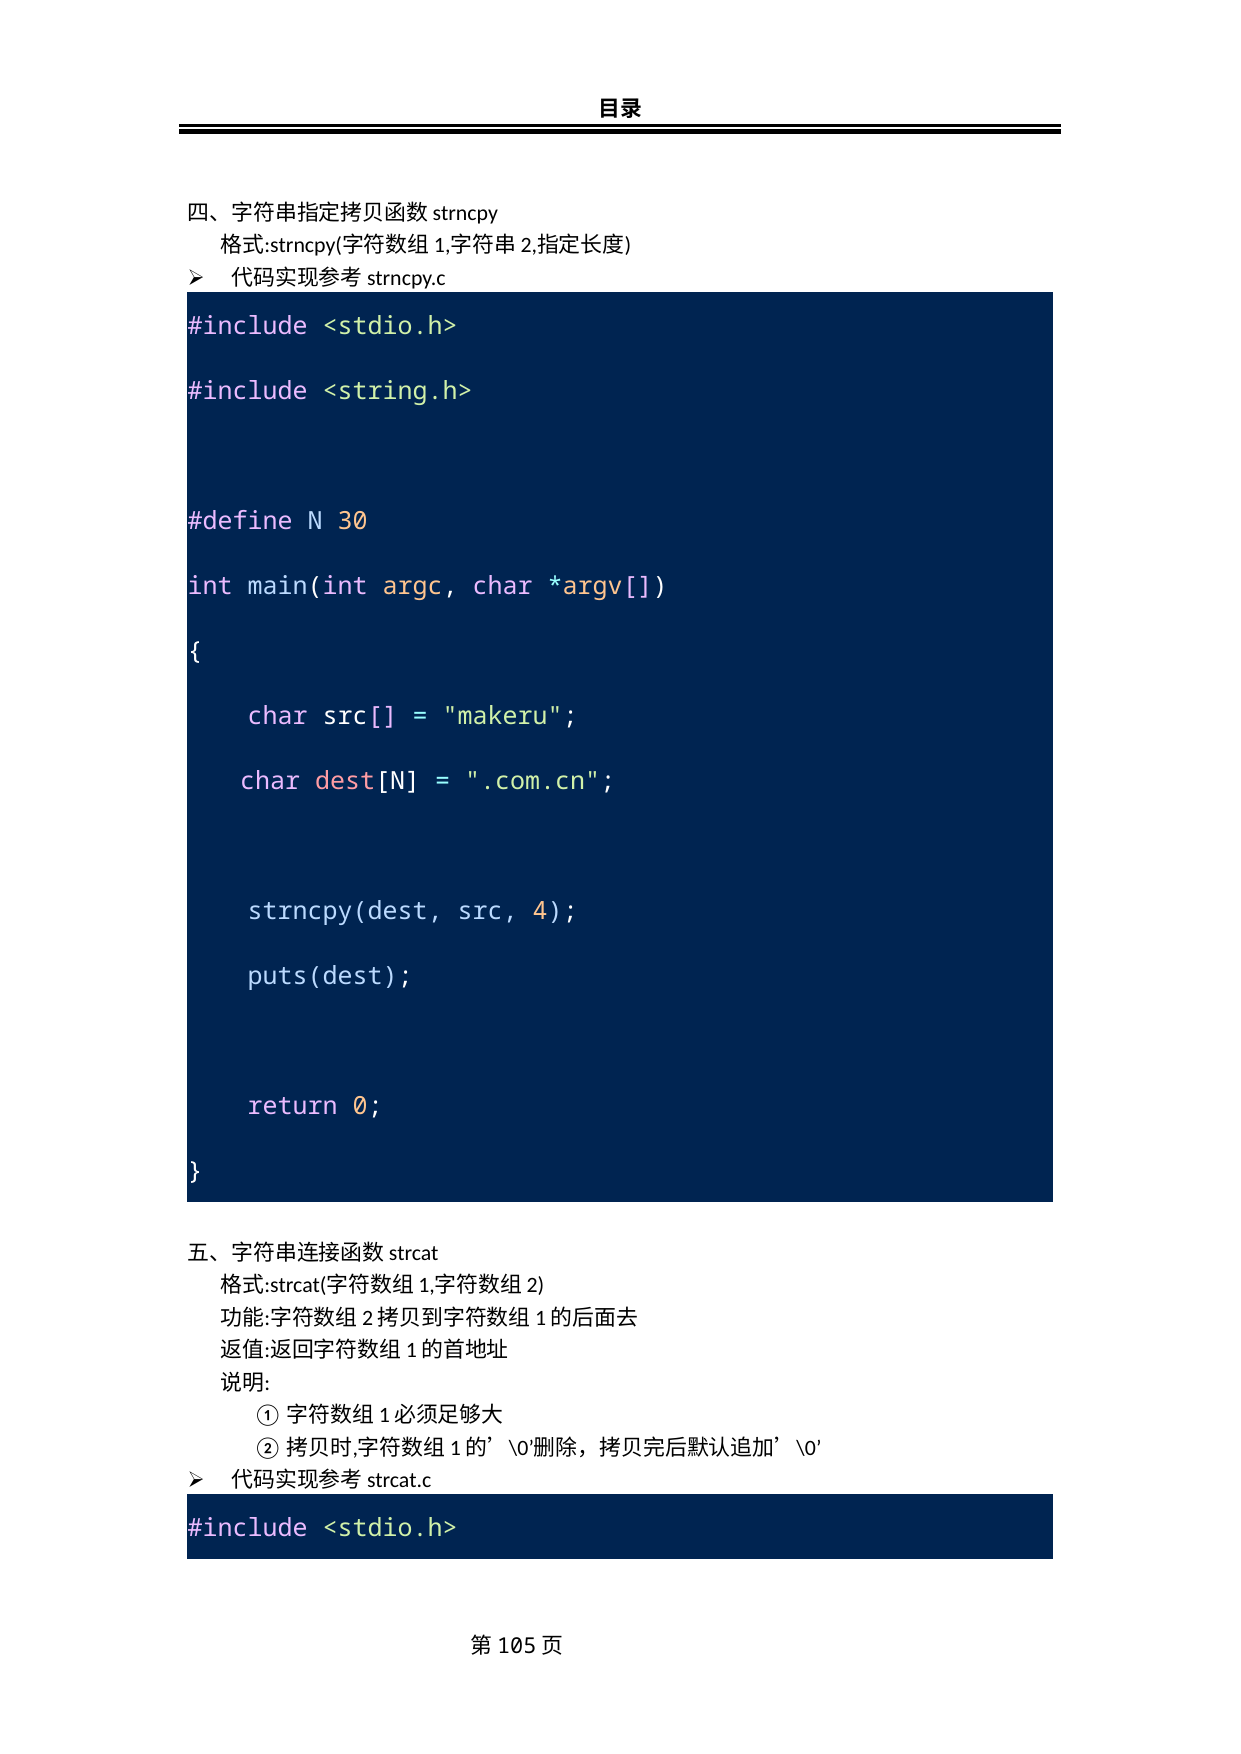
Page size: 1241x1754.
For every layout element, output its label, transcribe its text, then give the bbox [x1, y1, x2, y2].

list 字符串连接函数strcat [187, 1234, 1053, 1267]
text char dest[N] = ".com.cn"; [187, 747, 1053, 812]
text } [187, 1137, 1053, 1202]
list 字符串指定拷贝函数strncpy [187, 194, 1053, 227]
list ①字符数组1必须足够大 [220, 1397, 1053, 1429]
list 格式:strncpy(字符数组1,字符串2,指定长度) [187, 227, 1053, 259]
text puts(dest); [187, 942, 1053, 1007]
text int main(int argc, char *argv[]) [187, 552, 1053, 617]
text strncpy(dest, src, 4); [187, 877, 1053, 942]
text #include <stdio.h> [187, 1494, 1053, 1559]
list 说明: [187, 1364, 1053, 1397]
list ②拷贝时,字符数组1的’\0’删除，拷贝完后默认追加’\0’ [220, 1429, 1053, 1462]
list 代码实现参考strcat.c [187, 1462, 1053, 1494]
list 格式:strcat(字符数组1,字符数组2) [187, 1267, 1053, 1299]
list 代码实现参考strncpy.c [187, 259, 1053, 292]
list 功能:字符数组2拷贝到字符数组1的后面去 [187, 1299, 1053, 1332]
list 返值:返回字符数组1的首地址 [187, 1332, 1053, 1364]
text char src[] = "makeru"; [187, 682, 1053, 747]
text { [187, 617, 1053, 682]
text #include <string.h> [187, 357, 1053, 422]
text #include <stdio.h> [187, 292, 1053, 357]
text #define N 30 [187, 487, 1053, 552]
text return 0; [187, 1072, 1053, 1137]
